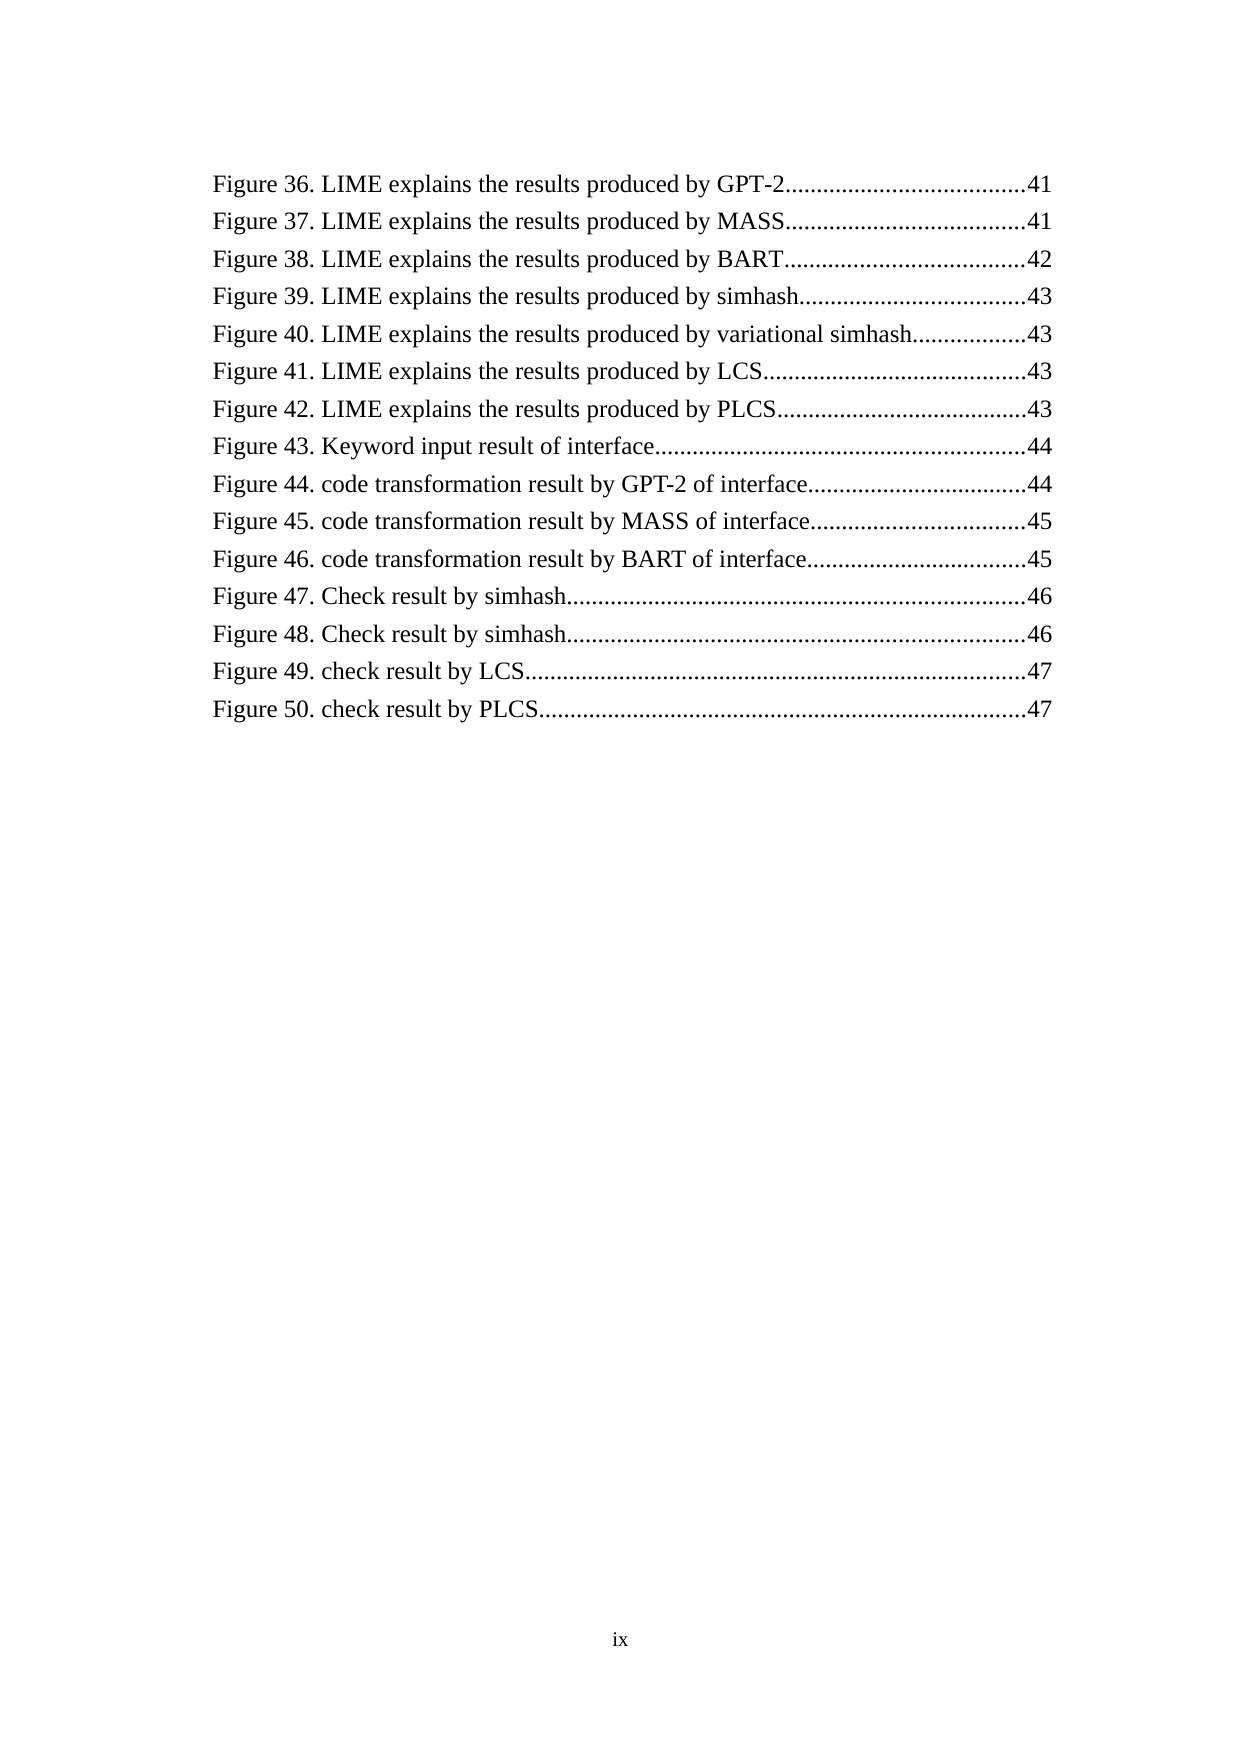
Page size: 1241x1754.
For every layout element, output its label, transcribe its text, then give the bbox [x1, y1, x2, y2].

text Figure 44. code transformation result by GPT-2 of interface 44 [212, 464, 1028, 502]
text Figure 38. LIME explains the results produced by BART 42 [212, 239, 1028, 277]
text Figure 40. LIME explains the results produced by variational simhash 43 [212, 314, 1028, 352]
text Figure 49. check result by LCS 47 [212, 652, 1028, 689]
text Figure 45. code transformation result by MASS of interface 45 [212, 502, 1028, 539]
text Figure 42. LIME explains the results produced by PLCS 43 [212, 389, 1028, 427]
text Figure 50. check result by PLCS 47 [212, 689, 1028, 727]
text Figure 48. Check result by simhash 46 [212, 614, 1028, 652]
text Figure 46. code transformation result by BART of interface 45 [212, 539, 1028, 577]
text Figure 39. LIME explains the results produced by simhash 43 [212, 277, 1028, 314]
text Figure 41. LIME explains the results produced by LCS 43 [212, 352, 1028, 389]
text Figure 37. LIME explains the results produced by MASS 41 [212, 202, 1028, 239]
text Figure 47. Check result by simhash 46 [212, 577, 1028, 614]
text Figure 36. LIME explains the results produced by GPT-2 41 [212, 164, 1028, 202]
text Figure 43. Keyword input result of interface 44 [212, 427, 1028, 464]
